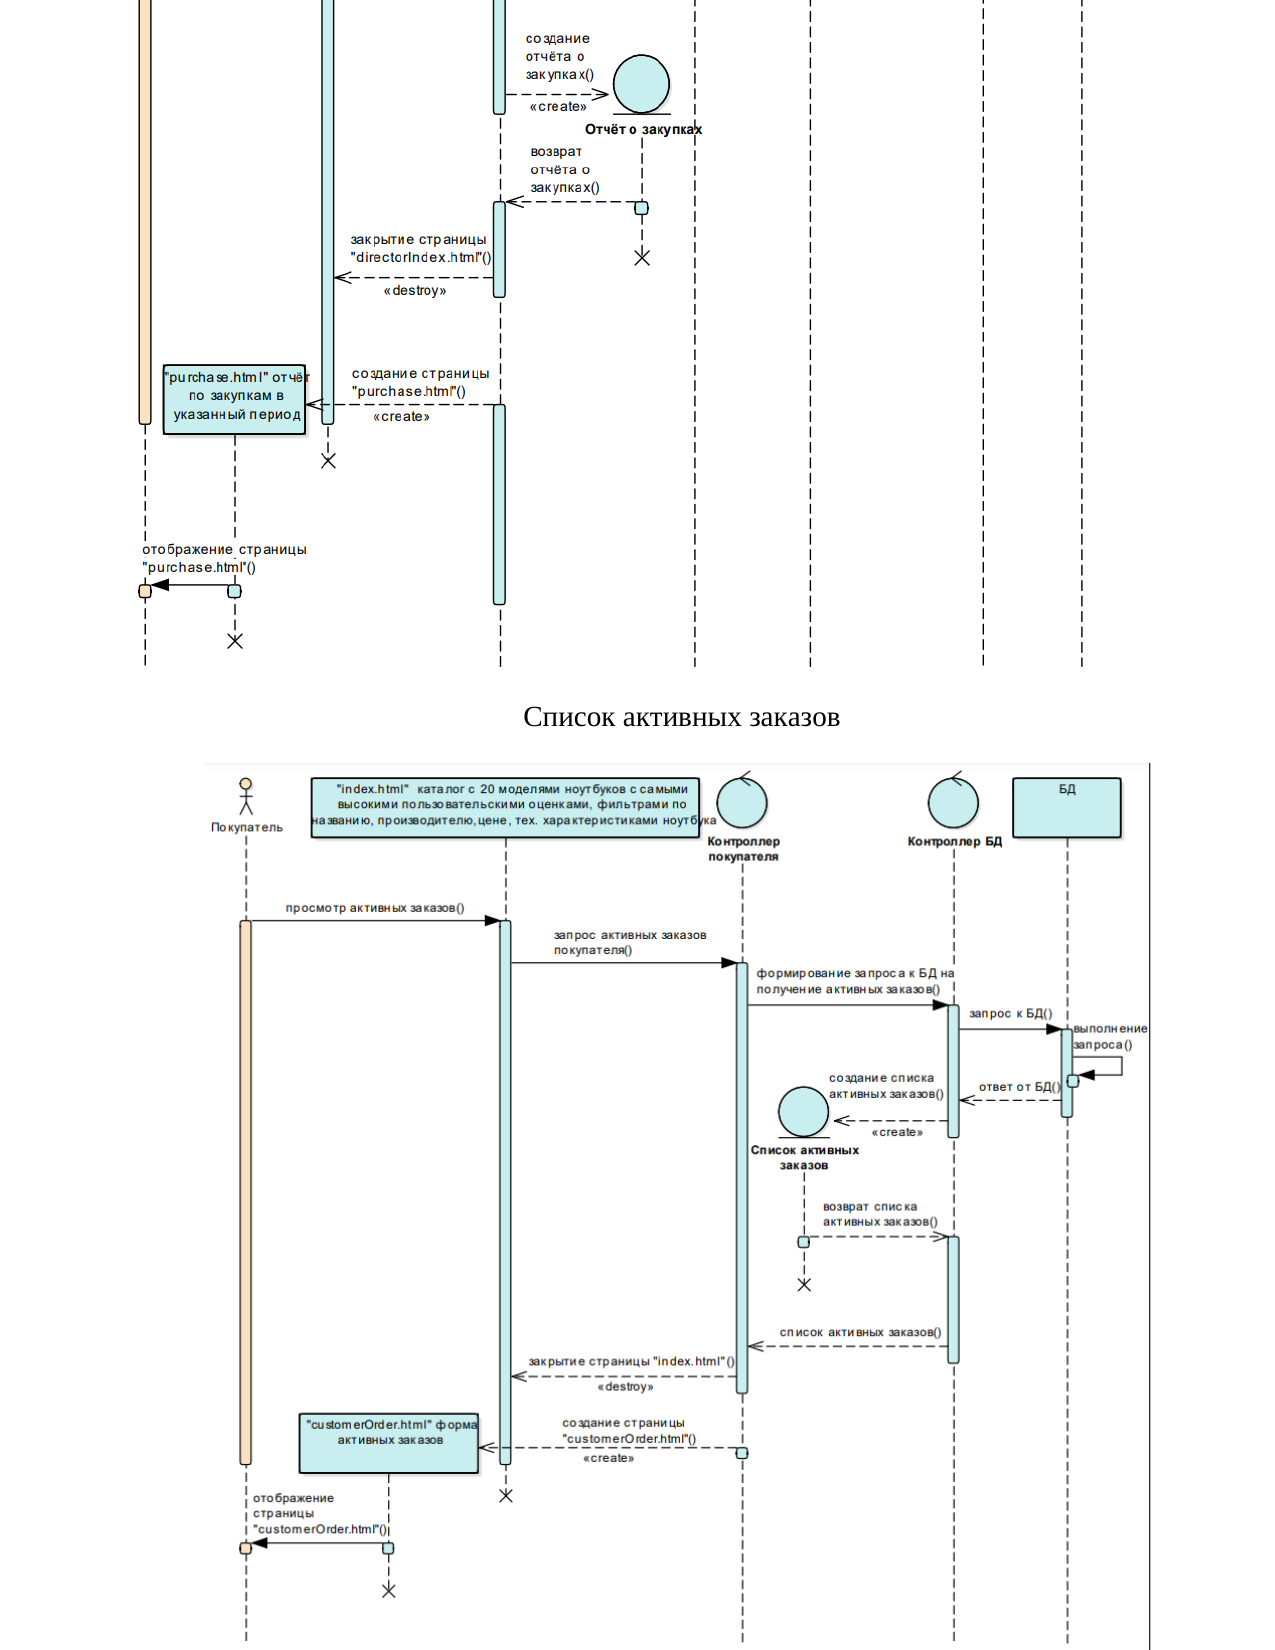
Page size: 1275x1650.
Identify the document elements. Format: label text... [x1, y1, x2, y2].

picture [117, 0, 1096, 673]
text Список активных заказов [177, 699, 1186, 733]
picture [204, 763, 1151, 1650]
